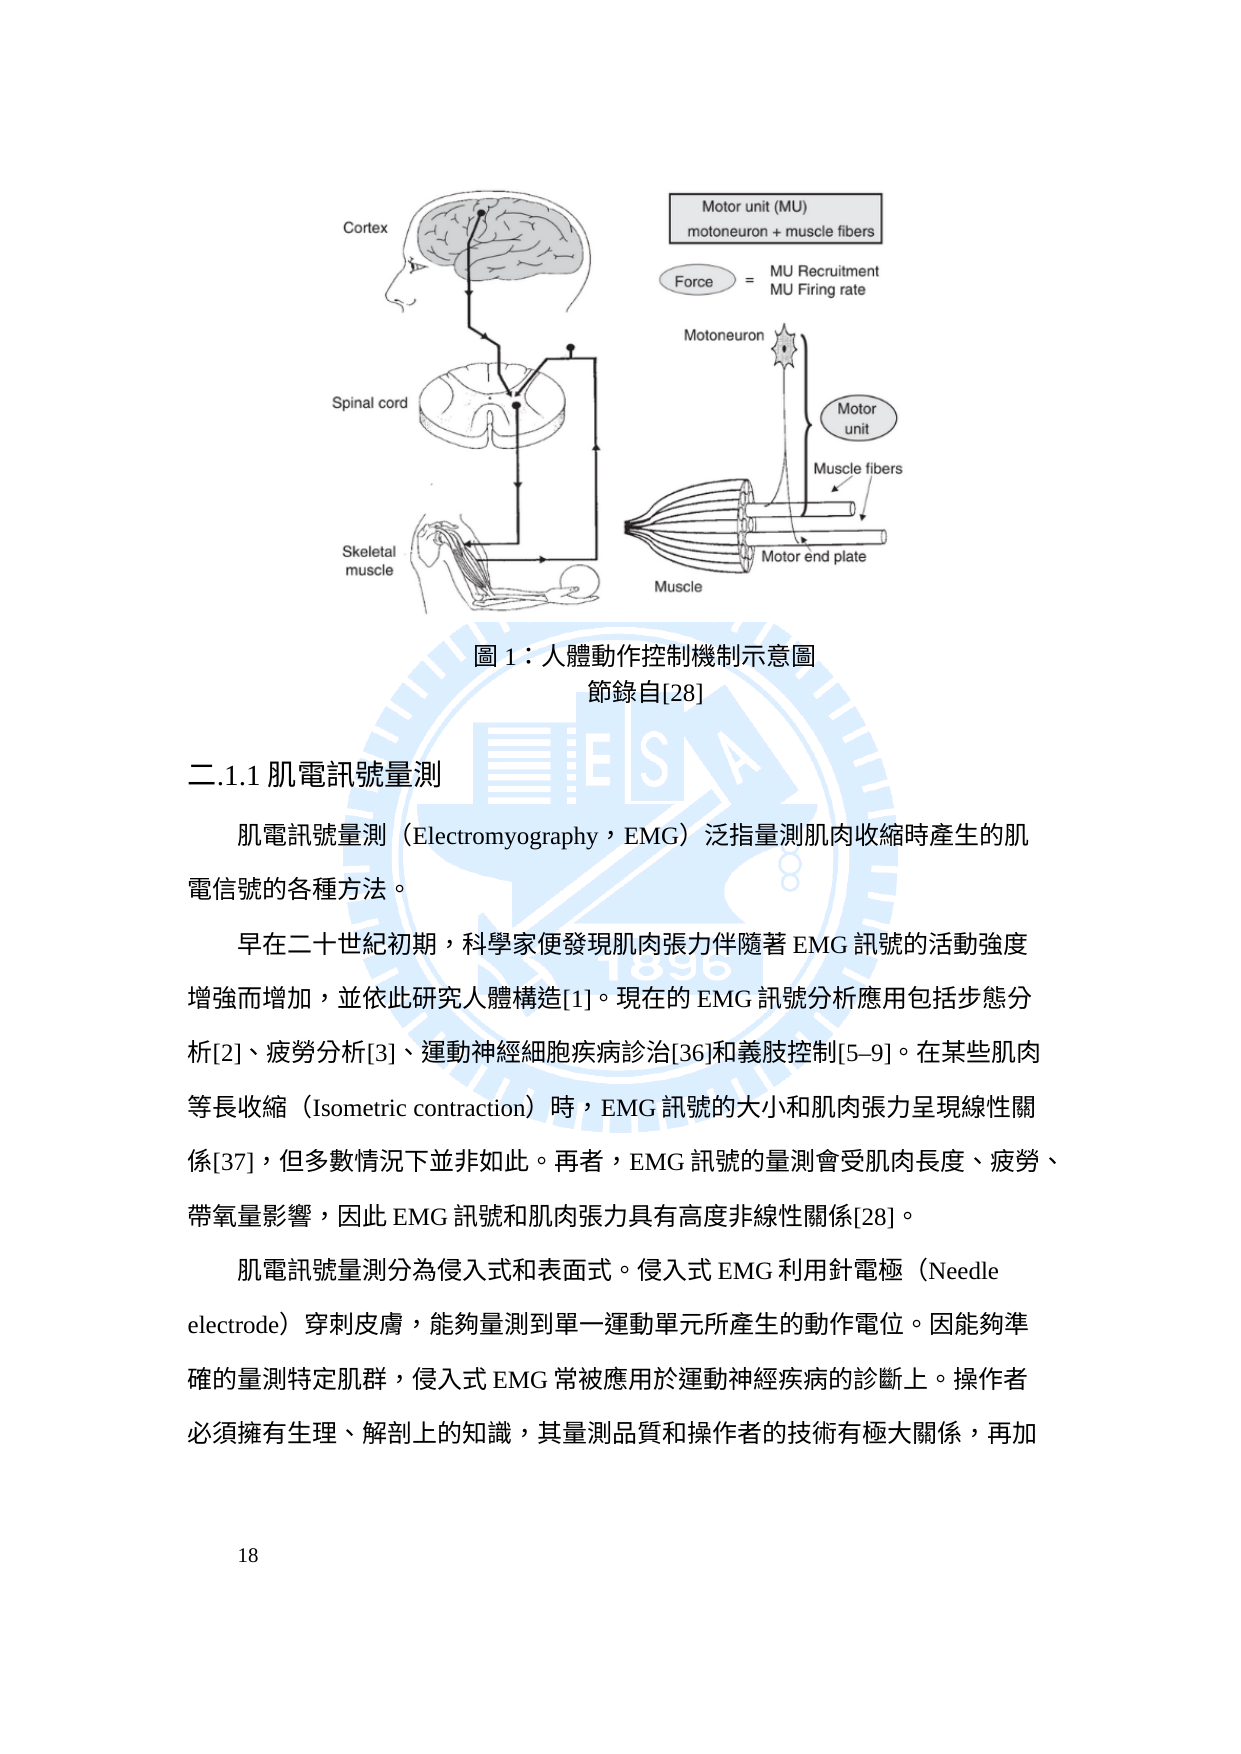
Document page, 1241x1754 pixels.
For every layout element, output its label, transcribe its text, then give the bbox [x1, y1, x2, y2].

picture [325, 172, 915, 622]
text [187, 1250, 1053, 1450]
text 節錄自[28] [187, 672, 1053, 709]
text 肌電訊號量測（Electromyography，EMG）泛指量測肌肉收縮時產生的肌電信號的各種方法。 [187, 815, 1053, 906]
text 圖 1：人體動作控制機制示意圖 [187, 636, 1053, 672]
text 早在二十世紀初期，科學家便發現肌肉張力伴隨著EMG訊號的活動強度增強而增加，並依此研究人體構造[1]。現在的EMG訊號分析應用包括步態分析[2]、疲勞分析[3]、運動神經細胞疾病診治[36]和義肢控制[5–9]。在某些肌肉等長收縮（Isometric contraction）時，EMG訊號的大小和肌肉張力呈現線性關係[37]，但多數情況下並非如此。再者，EMG訊號的量測會受肌肉長度、疲勞、帶氧量影響，因此EMG訊號和肌肉張力具有高度非線性關係[28]。 [187, 924, 1053, 1232]
subtitle 肌電訊號量測 [187, 752, 1053, 794]
